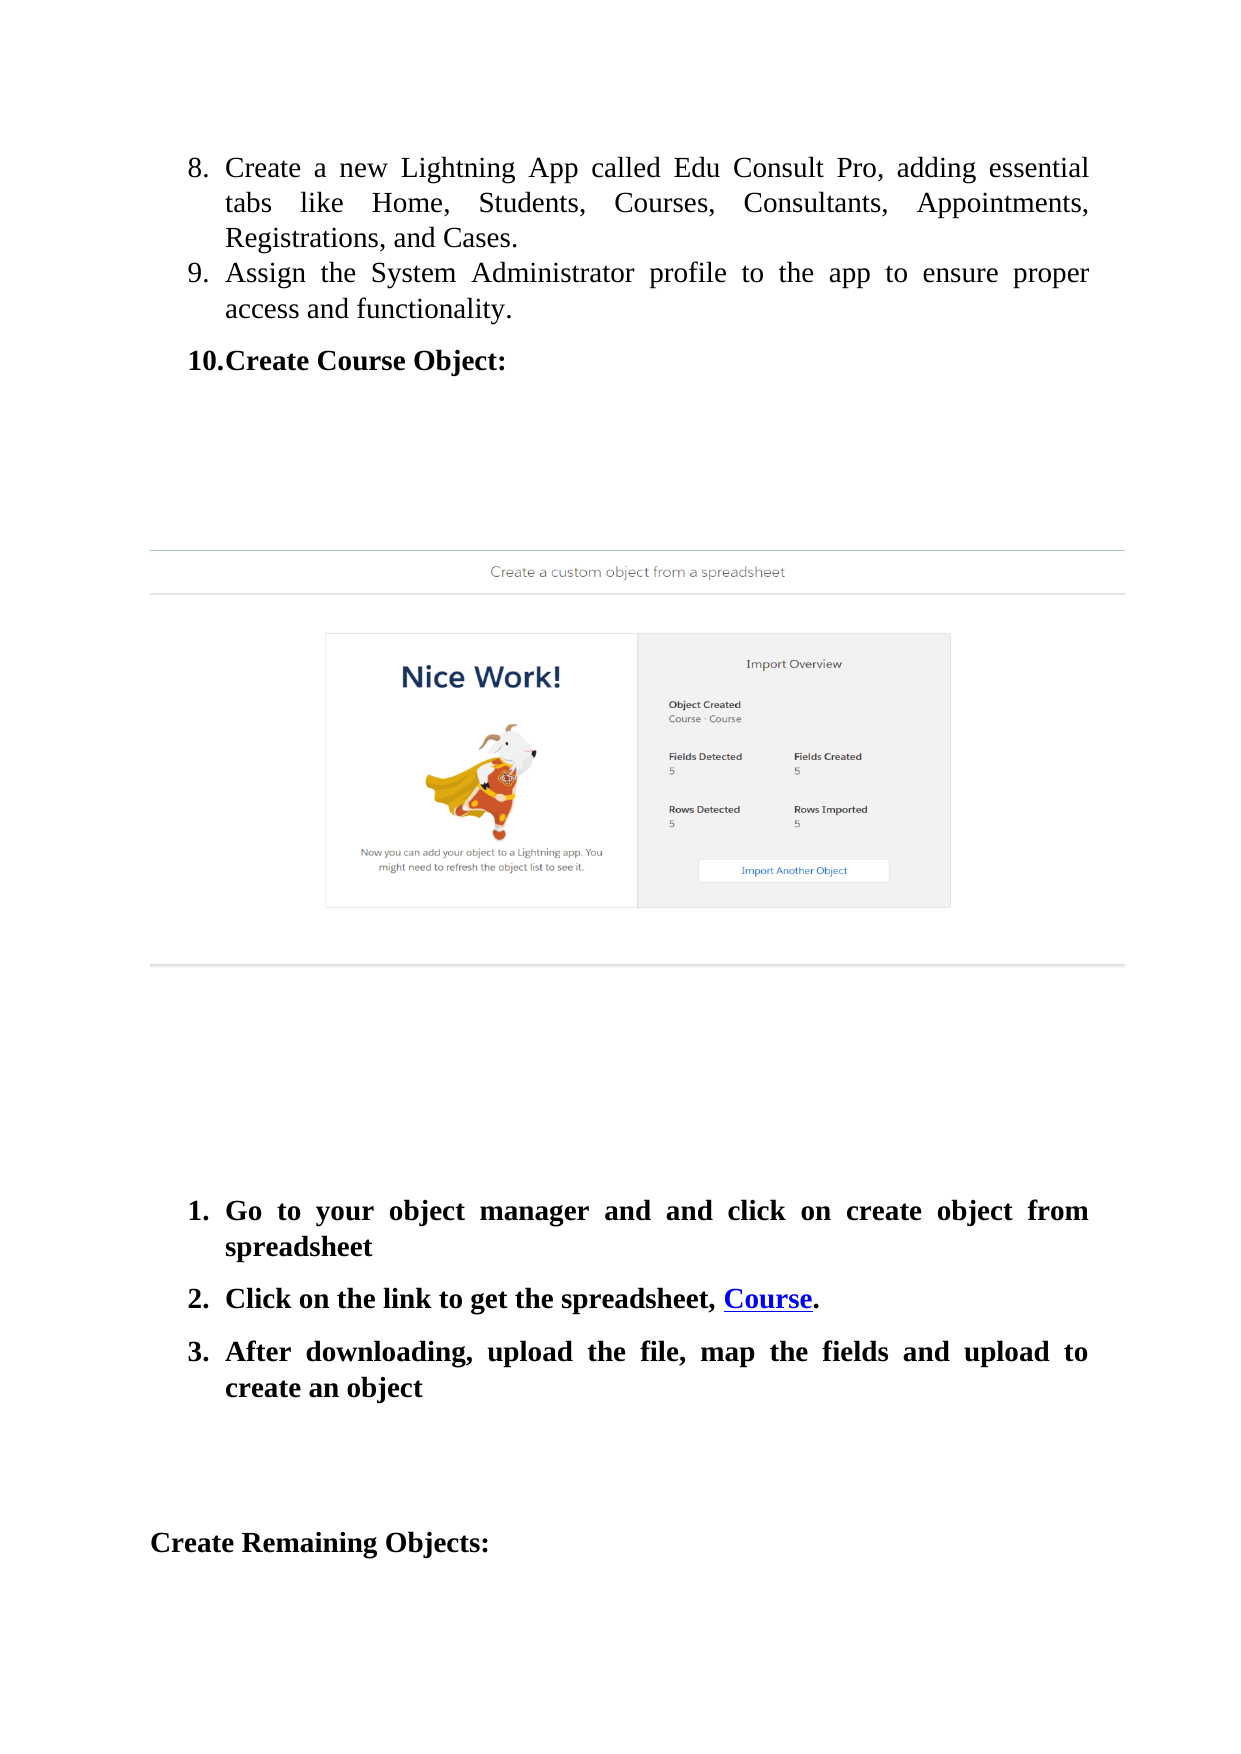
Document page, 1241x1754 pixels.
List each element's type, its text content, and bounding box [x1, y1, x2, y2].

list Create Course Object: [187, 343, 1090, 376]
list Go to your object manager and and click on create object from spreadsheet [187, 1193, 1090, 1262]
list Assign the System Administrator profile to the app to ensure proper access and functionality. [187, 256, 1090, 324]
list Create a new Lightning App called Edu Consult Pro, adding essential tabs like Home, Students, Courses, Consultants, Appointments, Registrations, and Cases. [187, 150, 1090, 254]
list Click on the link to get the spreadsheet, Course. [187, 1282, 1090, 1315]
picture [150, 550, 1125, 968]
text Create Remaining Objects: [150, 1525, 1090, 1559]
list After downloading, upload the file, map the fields and upload to create an object [187, 1334, 1090, 1403]
